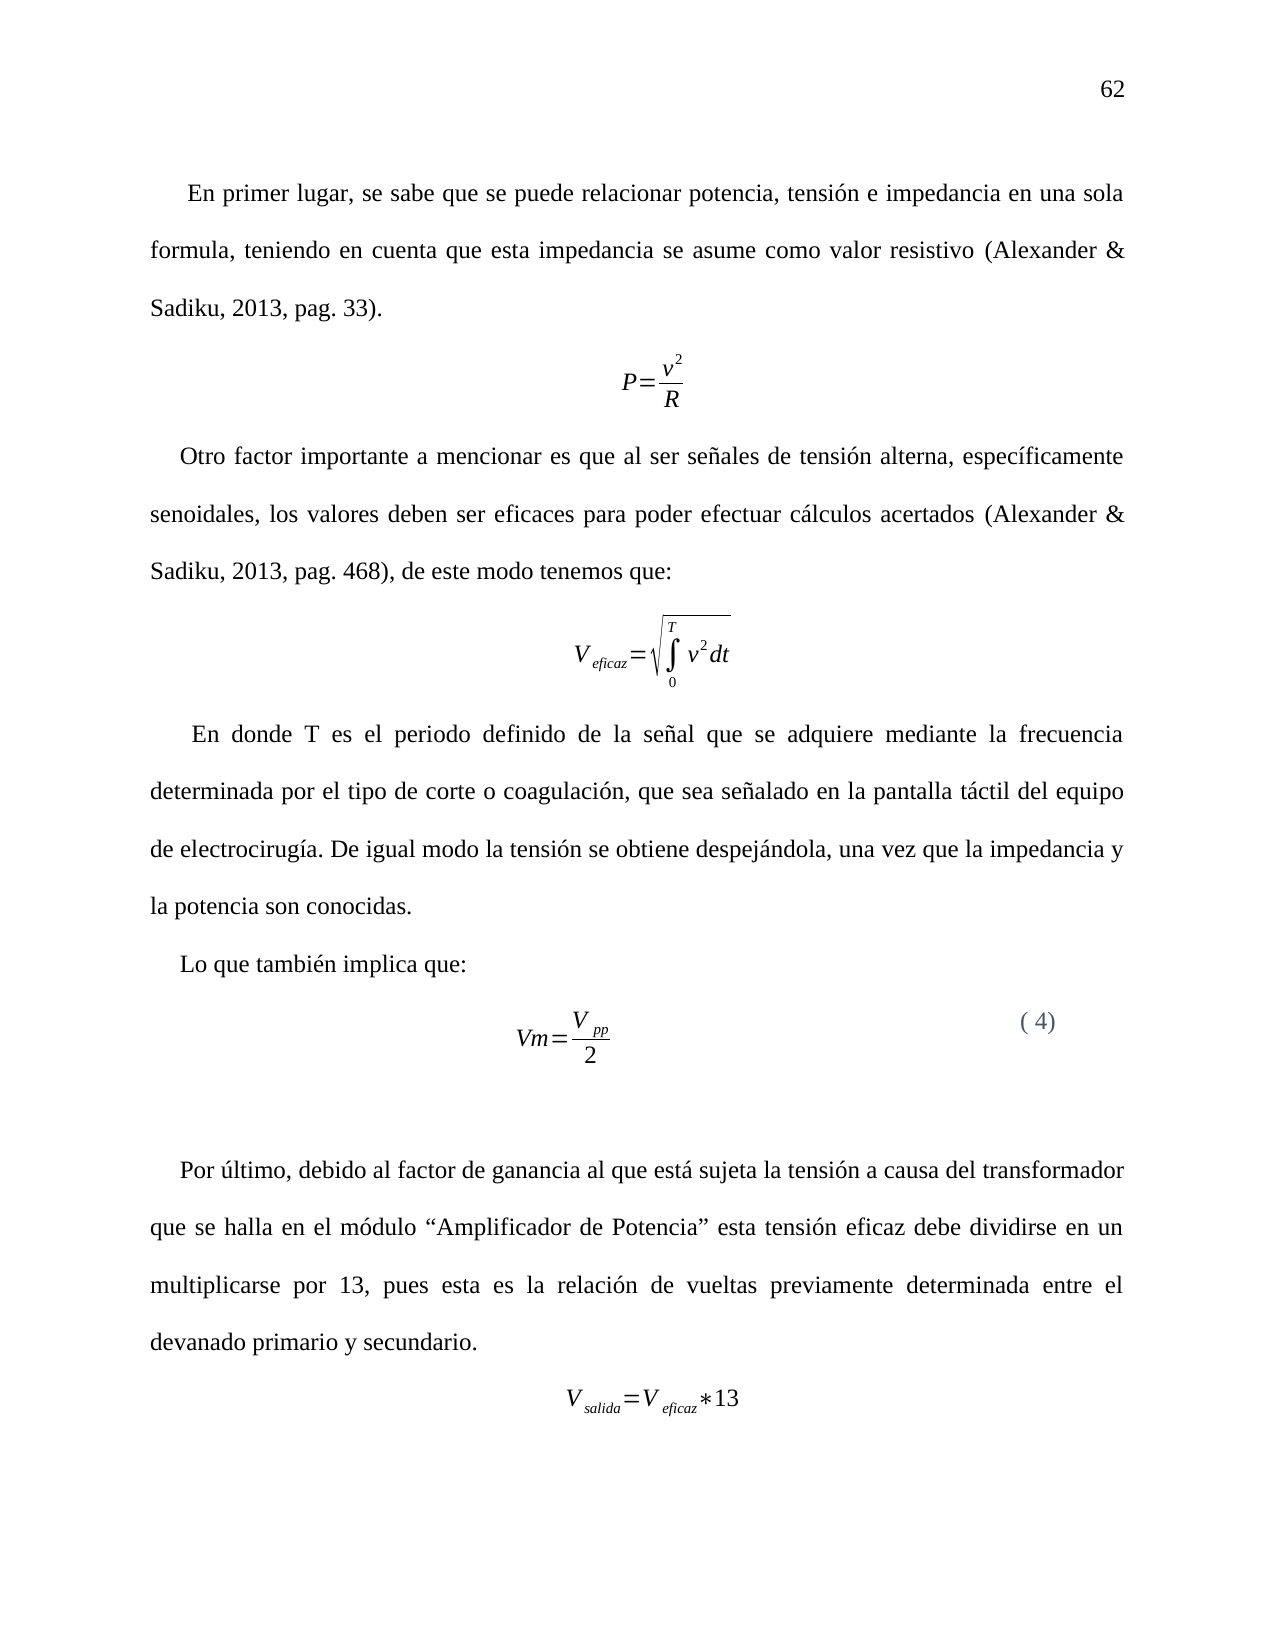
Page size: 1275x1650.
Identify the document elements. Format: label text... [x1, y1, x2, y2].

text En donde T es el periodo definido de la señal que se adquiere mediante la frecuencia determinada por el tipo de corte o coagulación, que sea señalado en la pantalla táctil del equipo de electrocirugía. De igual modo la tensión se obtiene despejándola, una vez que la impedancia y la potencia son conocidas. [150, 719, 1125, 920]
table_header ( 4) [976, 1006, 1069, 1097]
text Otro factor importante a mencionar es que al ser señales de tensión alterna, específicamente senoidales, los valores deben ser eficaces para poder efectuar cálculos acertados (Alexander & Sadiku, 2013, pag. 468), de este modo tenemos que: [150, 441, 1125, 585]
text Lo que también implica que: [150, 949, 1125, 977]
text En primer lugar, se sabe que se puede relacionar potencia, tensión e impedancia en una sola formula, teniendo en cuenta que esta impedancia se asume como valor resistivo (Alexander & Sadiku, 2013, pag. 33). [150, 178, 1125, 321]
table_header [150, 1006, 976, 1097]
text Por último, debido al factor de ganancia al que está sujeta la tensión a causa del transformador que se halla en el módulo “Amplificador de Potencia” esta tensión eficaz debe dividirse en un multiplicarse por 13, pues esta es la relación de vueltas previamente determinada entre el devanado primario y secundario. [150, 1155, 1125, 1356]
